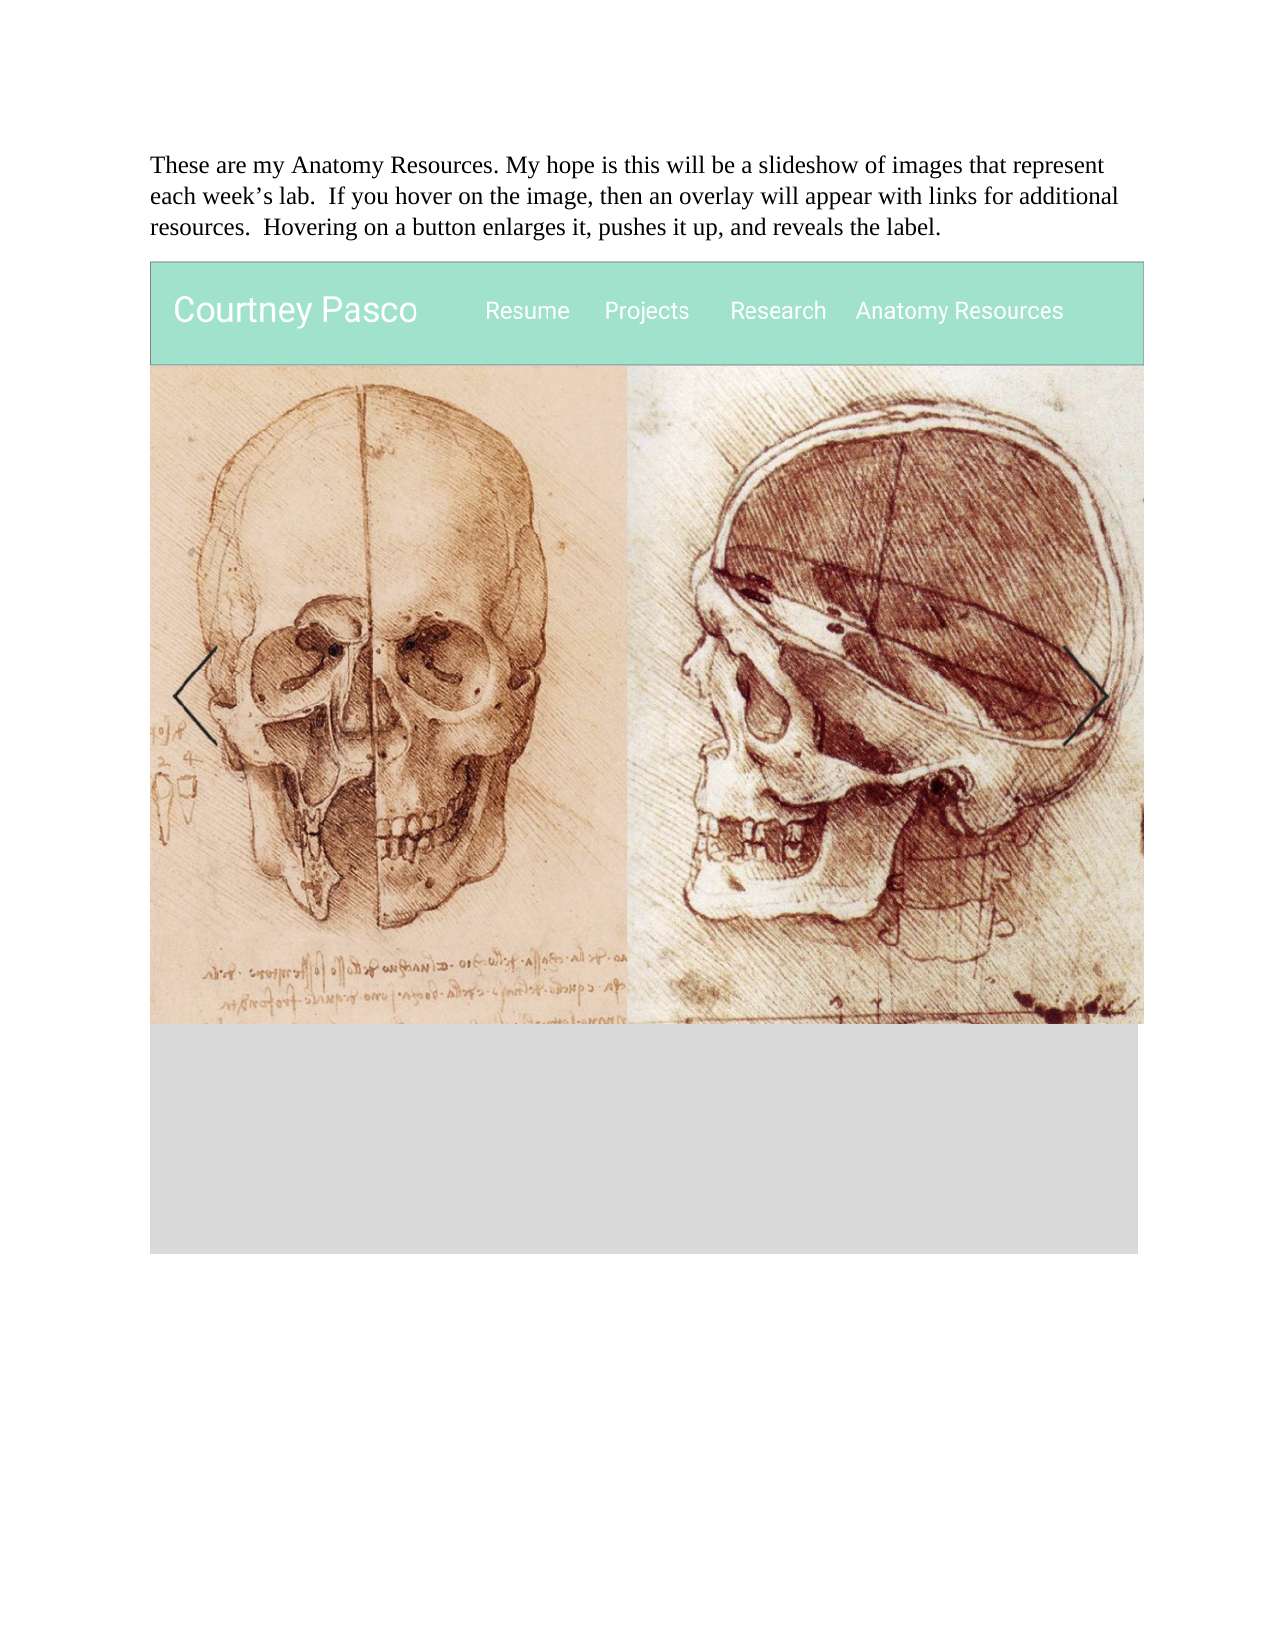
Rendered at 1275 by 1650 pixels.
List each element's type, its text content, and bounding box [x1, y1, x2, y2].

picture [150, 259, 1144, 1254]
text These are my Anatomy Resources. My hope is this will be a slideshow of images that represent each week’s lab. If you hover on the image, then an overlay will appear with links for additional resources. Hovering on a button enlarges it, pushes it up, and reveals the label. [150, 150, 1125, 241]
